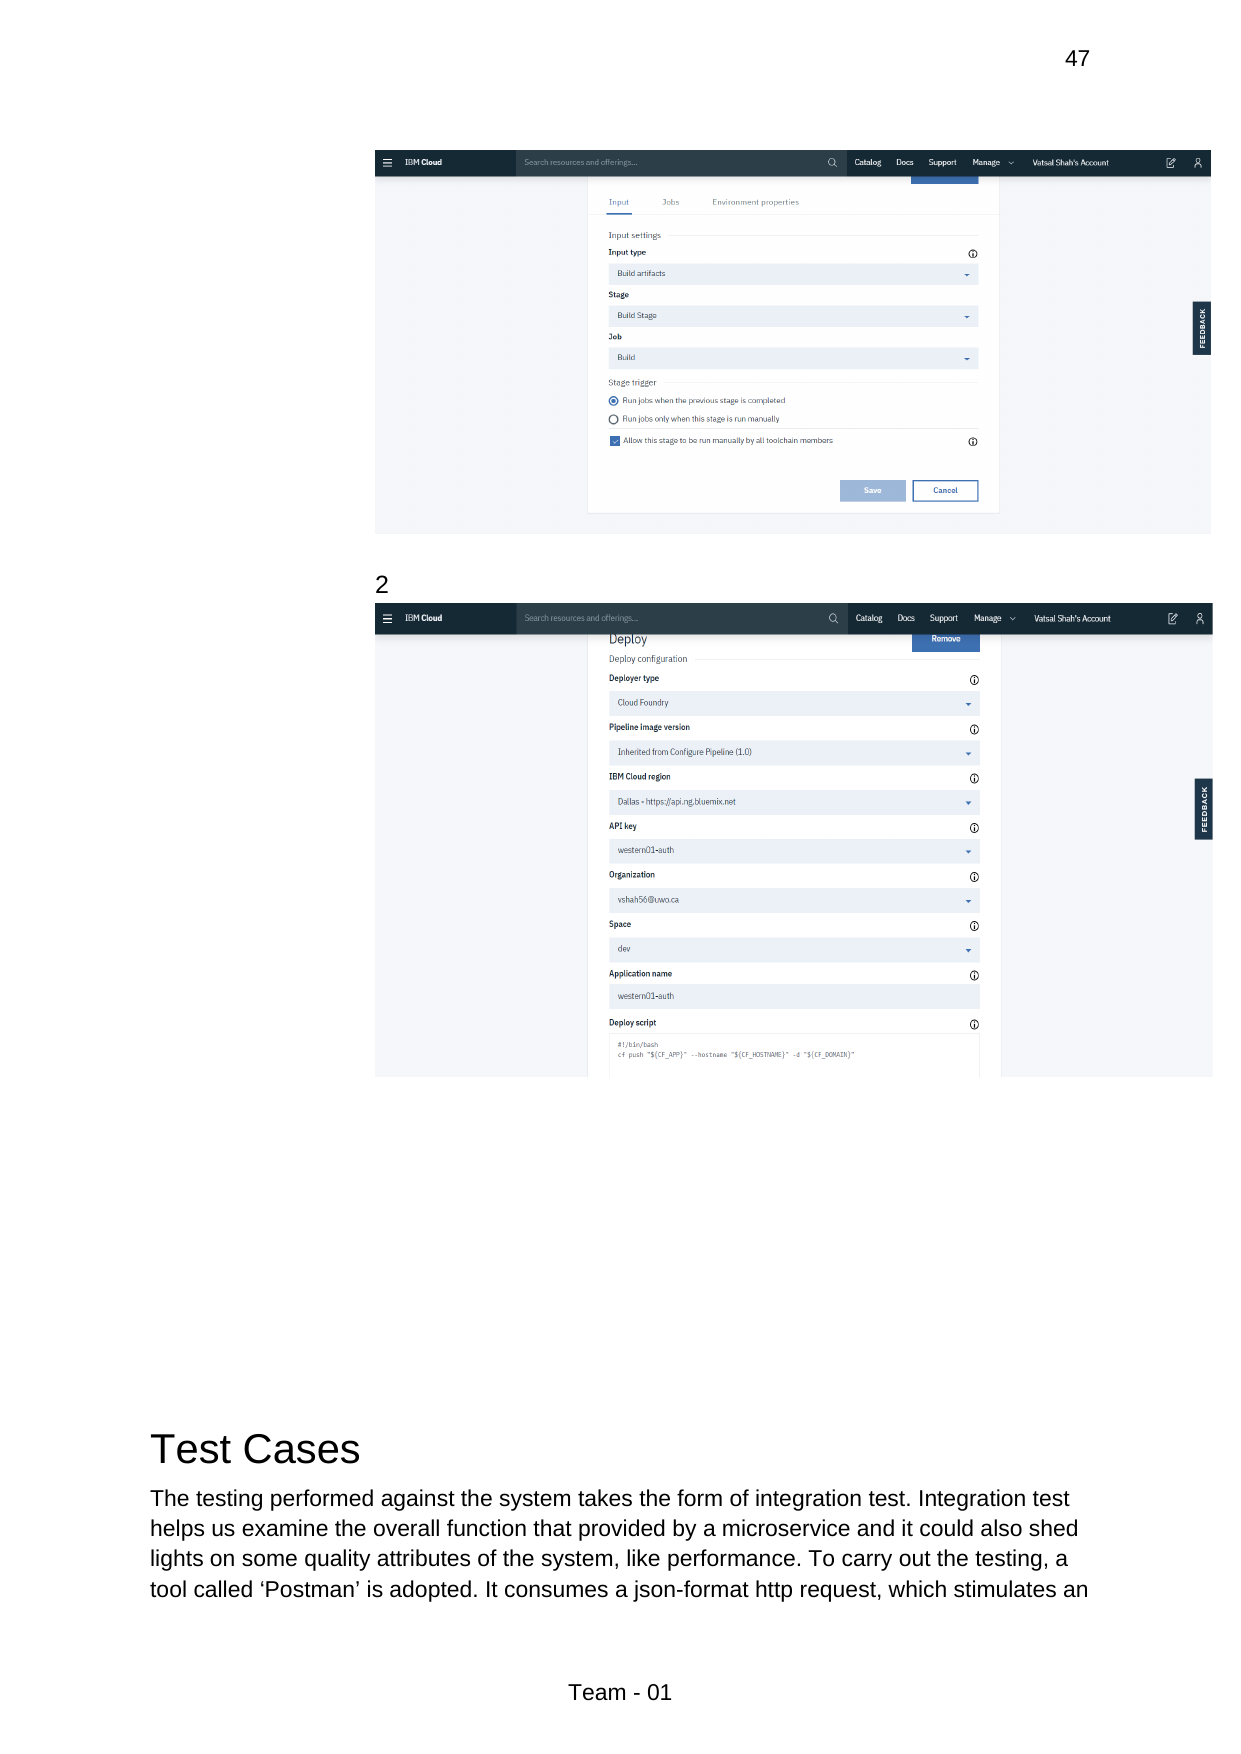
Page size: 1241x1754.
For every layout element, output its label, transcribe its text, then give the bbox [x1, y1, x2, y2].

picture [375, 150, 1211, 534]
text 2 [375, 571, 1090, 599]
picture [375, 603, 1213, 1077]
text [150, 1485, 1090, 1602]
subtitle Test Cases [150, 1424, 1090, 1472]
